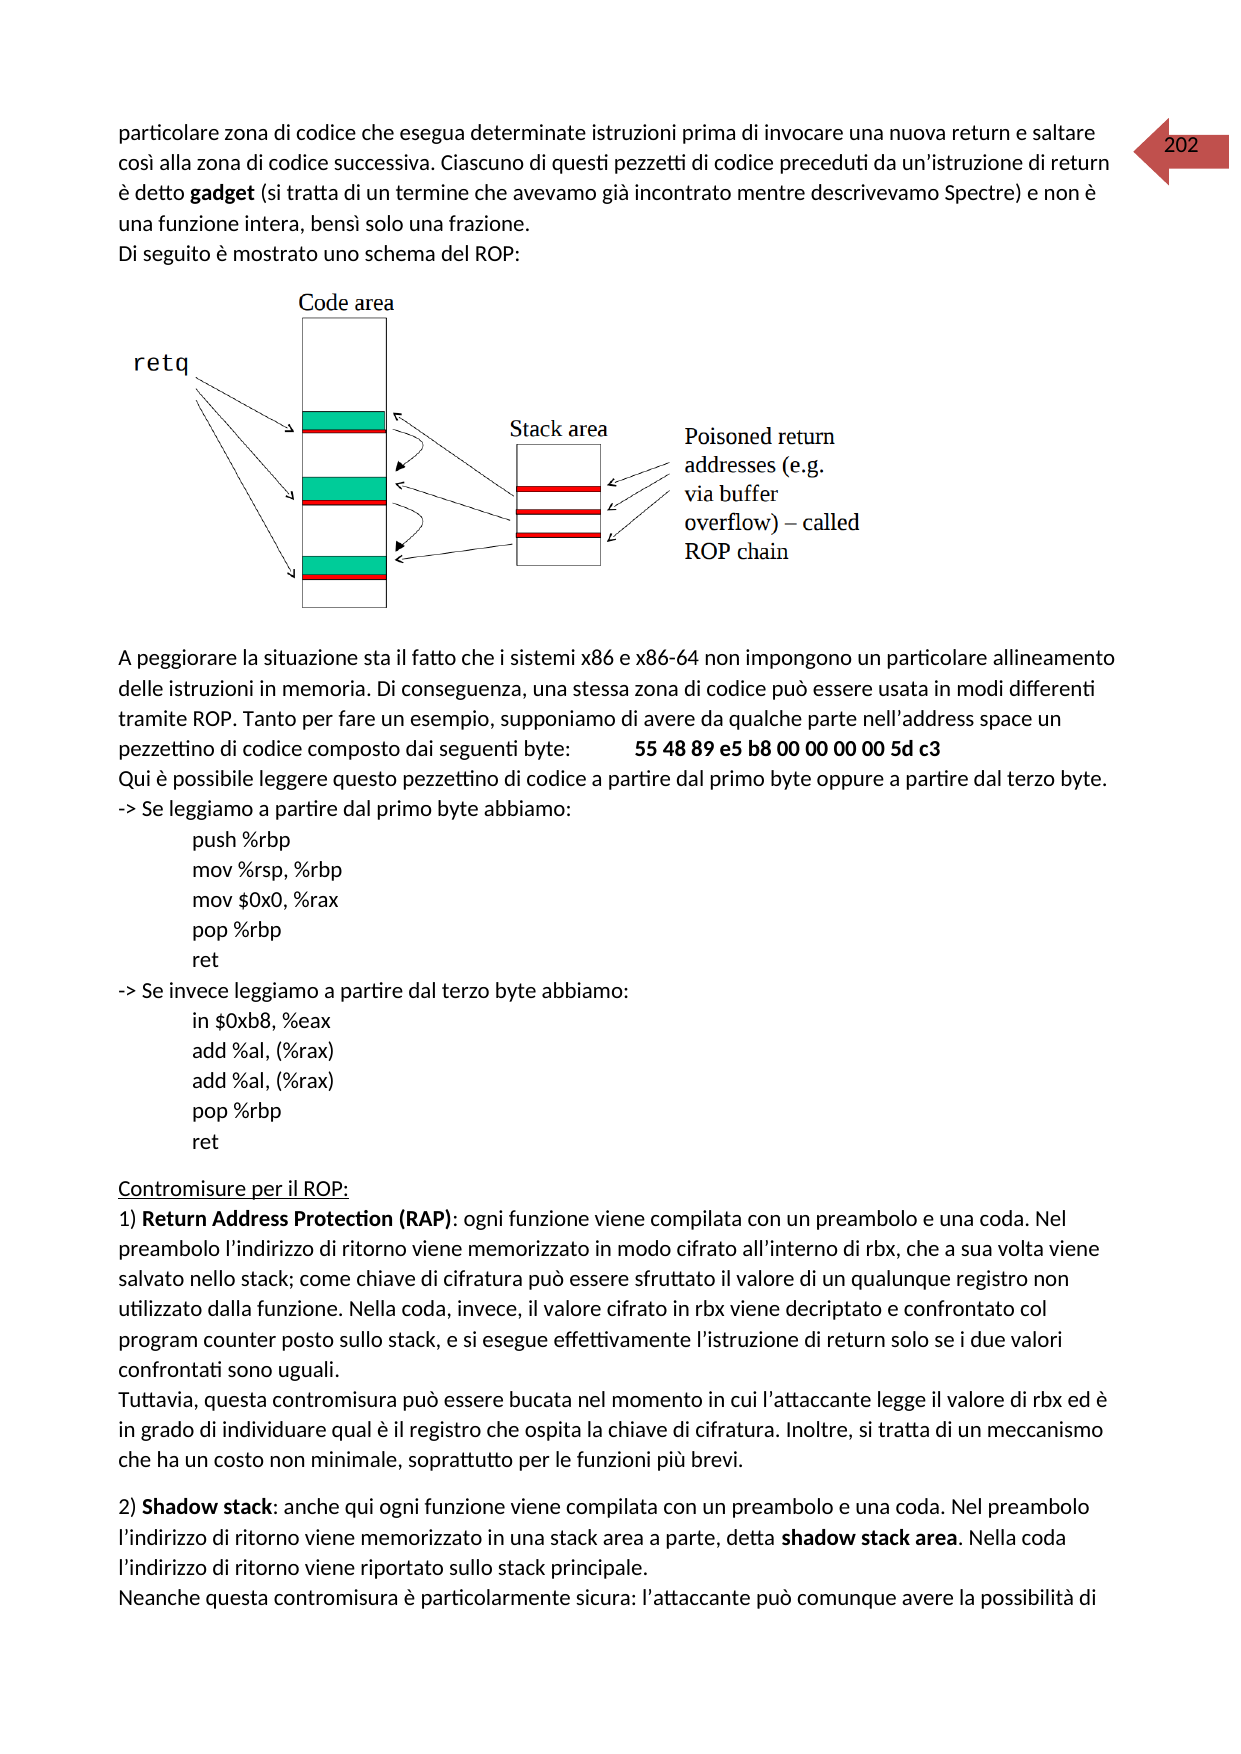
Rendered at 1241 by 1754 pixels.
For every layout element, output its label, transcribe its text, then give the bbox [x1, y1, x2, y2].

picture [118, 285, 870, 625]
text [118, 1492, 1122, 1611]
text A peggiorare la situazione sta il fatto che i sistemi x86 e x86-64 non impongono un particolare allineamento delle istruzioni in memoria. Di conseguenza, una stessa zona di codice può essere usata in modi differenti tramite ROP. Tanto per fare un esempio, supponiamo di avere da qualche parte nell’address space un pezzettino di codice composto dai seguenti byte: 55 48 89 e5 b8 00 00 00 00 5d c3 Qui è possibile leggere questo pezzettino di codice a partire dal primo byte oppure a partire dal terzo byte. -> Se leggiamo a partire dal primo byte abbiamo: push %rbp mov %rsp, %rbp mov $0x0, %rax pop %rbp ret -> Se invece leggiamo a partire dal terzo byte abbiamo: in $0xb8, %eax add %al, (%rax) add %al, (%rax) pop %rbp ret [118, 643, 1122, 1155]
text Contromisure per il ROP: 1) Return Address Protection (RAP): ogni funzione viene compilata con un preambolo e una coda. Nel preambolo l’indirizzo di ritorno viene memorizzato in modo cifrato all’interno di rbx, che a sua volta viene salvato nello stack; come chiave di cifratura può essere sfruttato il valore di un qualunque registro non utilizzato dalla funzione. Nella coda, invece, il valore cifrato in rbx viene decriptato e confrontato col program counter posto sullo stack, e si esegue effettivamente l’istruzione di return solo se i due valori confrontati sono uguali. Tuttavia, questa contromisura può essere bucata nel momento in cui l’attaccante legge il valore di rbx ed è in grado di individuare qual è il registro che ospita la chiave di cifratura. Inoltre, si tratta di un meccanismo che ha un costo non minimale, soprattutto per le funzioni più brevi. [118, 1174, 1122, 1473]
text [118, 118, 1122, 267]
